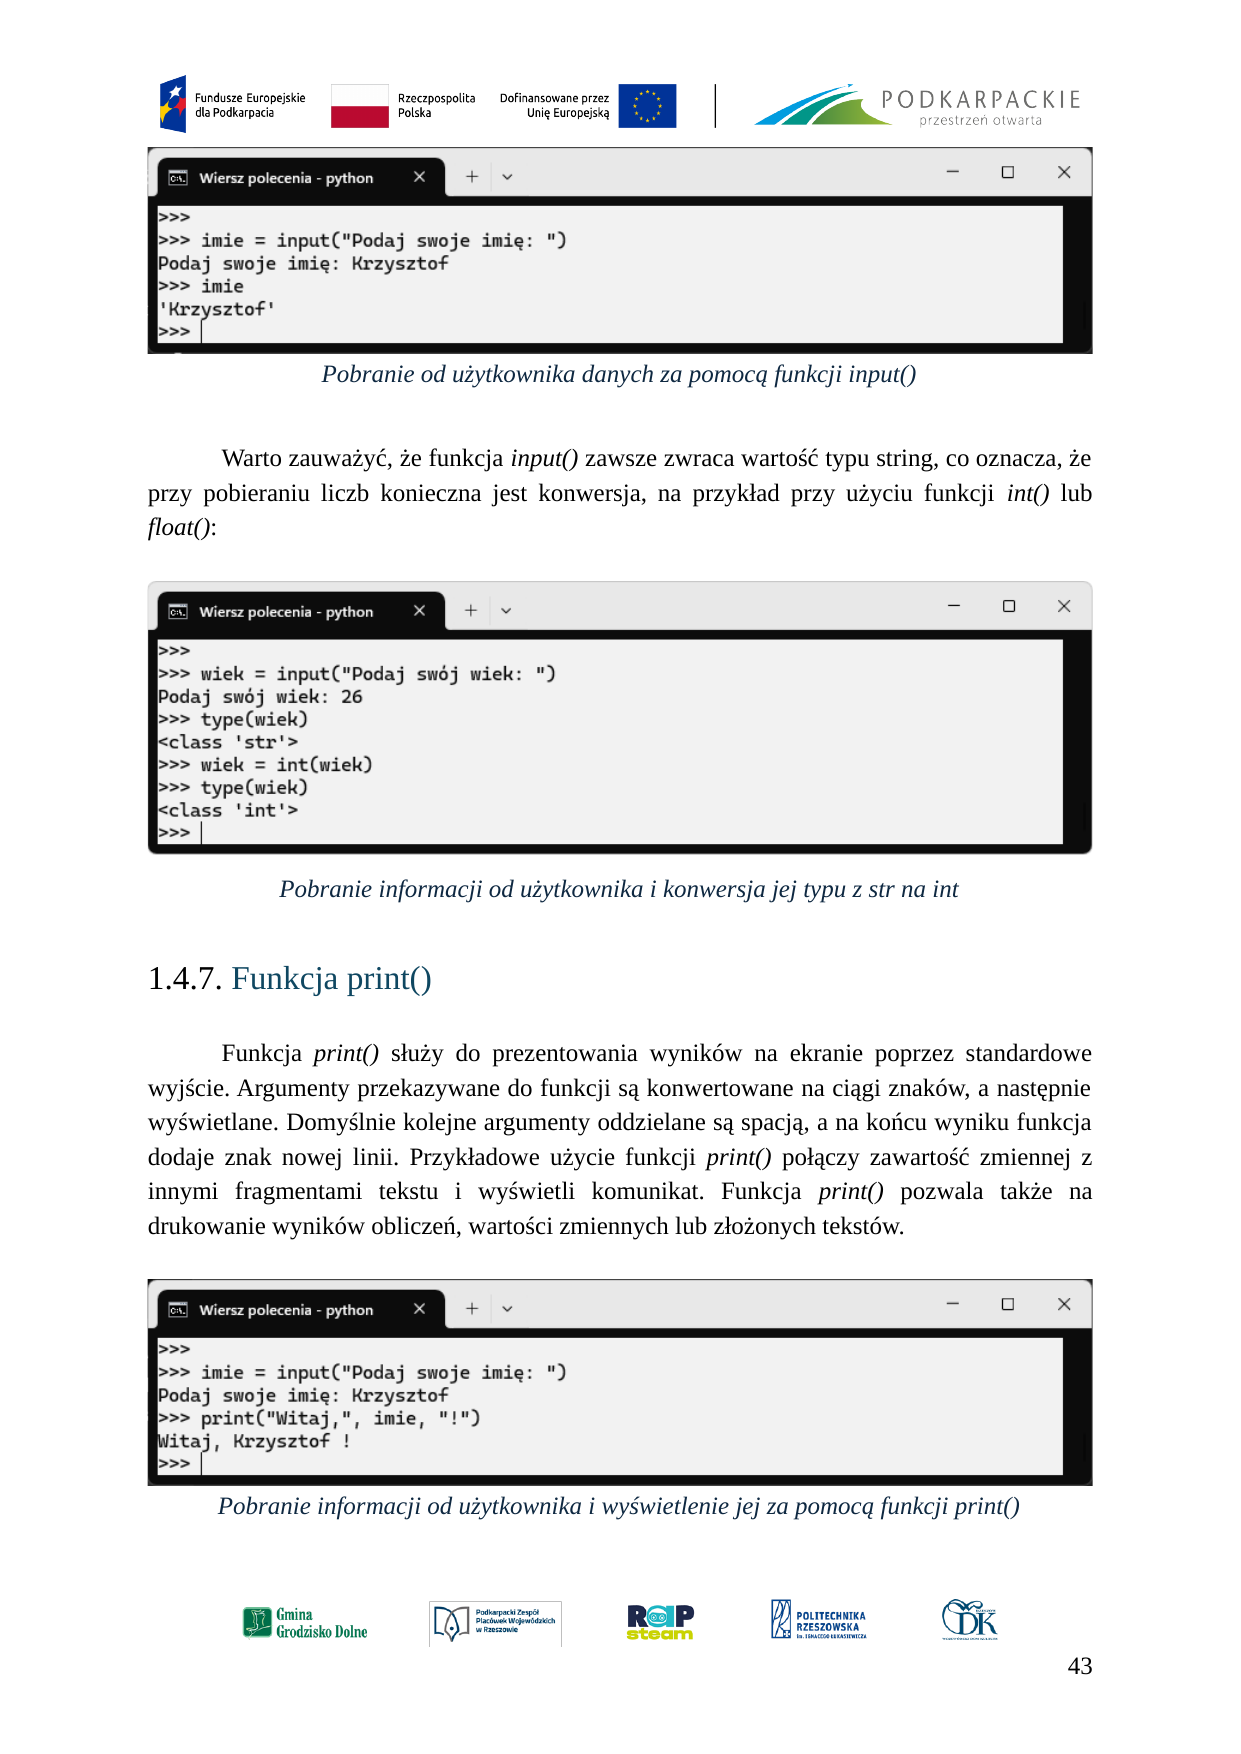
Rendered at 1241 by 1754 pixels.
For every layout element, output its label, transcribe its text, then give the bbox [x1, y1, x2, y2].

text Pobranie od użytkownika danych za pomocą funkcji input() [148, 359, 1092, 388]
text Funkcja print() służy do prezentowania wyników na ekranie poprzez standardowe wyjście. Argumenty przekazywane do funkcji są konwertowane na ciągi znaków, a następnie wyświetlane. Domyślnie kolejne argumenty oddzielane są spacją, a na końcu wyniku funkcja dodaje znak nowej linii. Przykładowe użycie funkcji print() połączy zawartość zmiennej z innymi fragmentami tekstu i wyświetli komunikat. Funkcja print() pozwala także na drukowanie wyników obliczeń, wartości zmiennych lub złożonych tekstów. [148, 1038, 1092, 1239]
picture [147, 1279, 1093, 1486]
picture [242, 1585, 998, 1652]
text Warto zauważyć, że funkcja input() zawsze zwraca wartość typu string, co oznacza, że przy pobieraniu liczb konieczna jest konwersja, na przykład przy użyciu funkcji int() lub float(): [148, 443, 1092, 541]
picture [147, 581, 1093, 855]
text Pobranie informacji od użytkownika i konwersja jej typu z str na int [148, 874, 1092, 903]
text Pobranie informacji od użytkownika i wyświetlenie jej za pomocą funkcji print() [148, 1491, 1092, 1520]
picture [147, 60, 1093, 354]
subtitle Funkcja print() [148, 958, 1092, 996]
